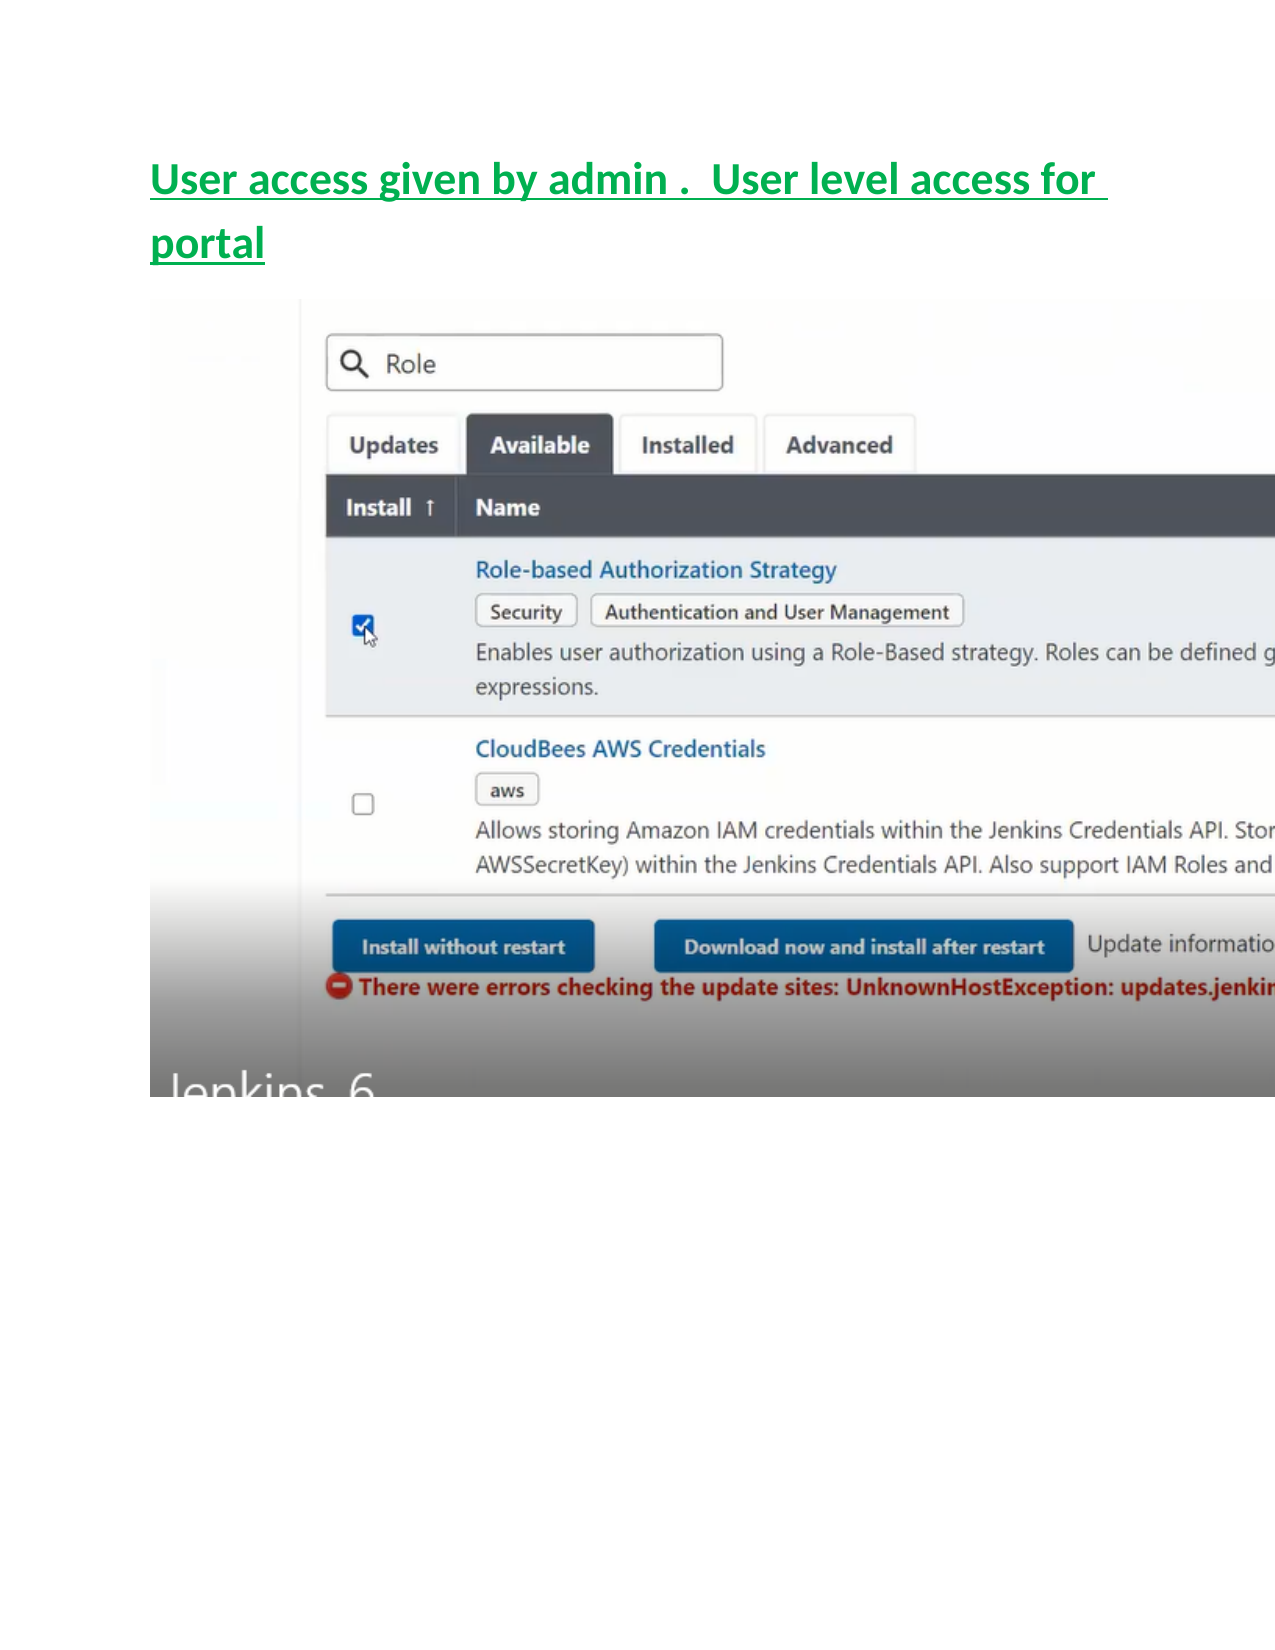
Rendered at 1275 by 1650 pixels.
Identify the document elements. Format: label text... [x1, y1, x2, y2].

text User access given by admin . User level access for portal [150, 150, 1125, 270]
picture [150, 299, 1275, 1097]
